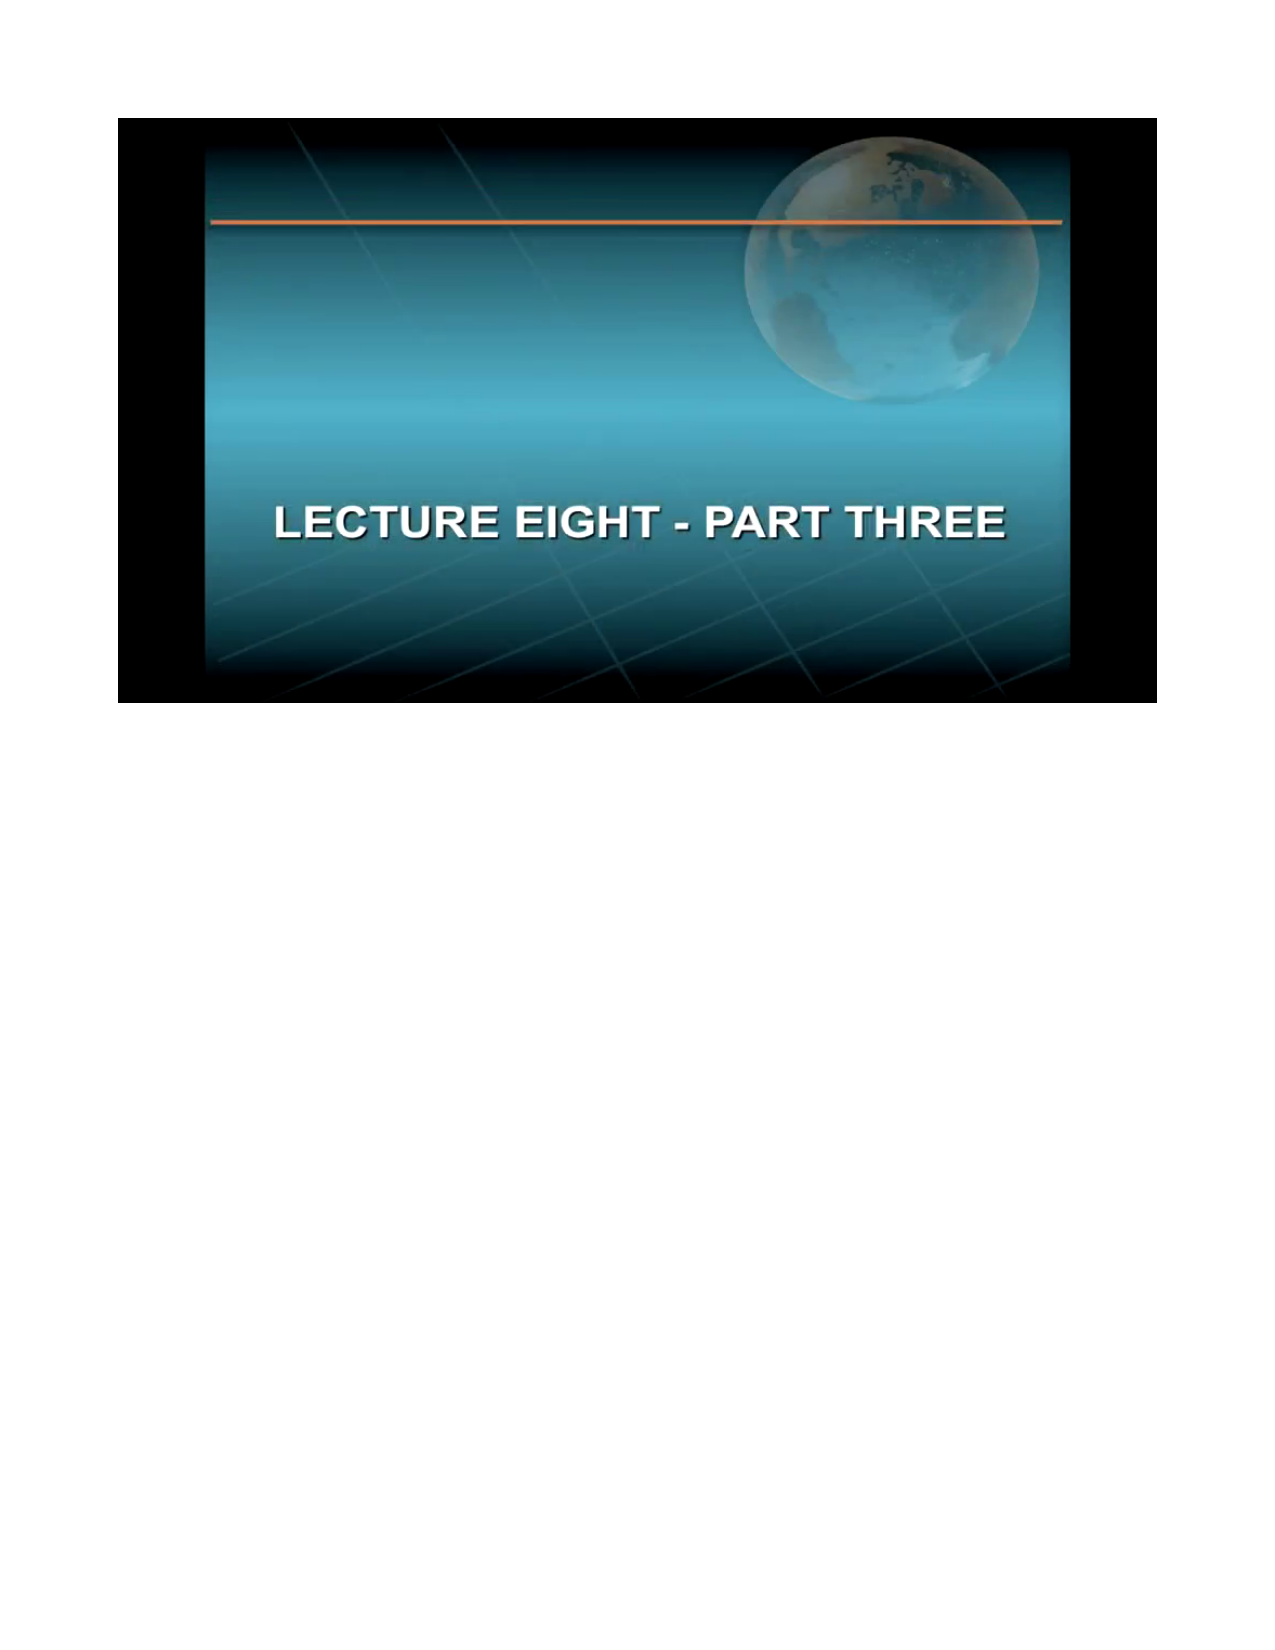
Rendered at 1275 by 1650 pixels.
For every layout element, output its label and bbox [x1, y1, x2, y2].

picture [118, 118, 1157, 703]
